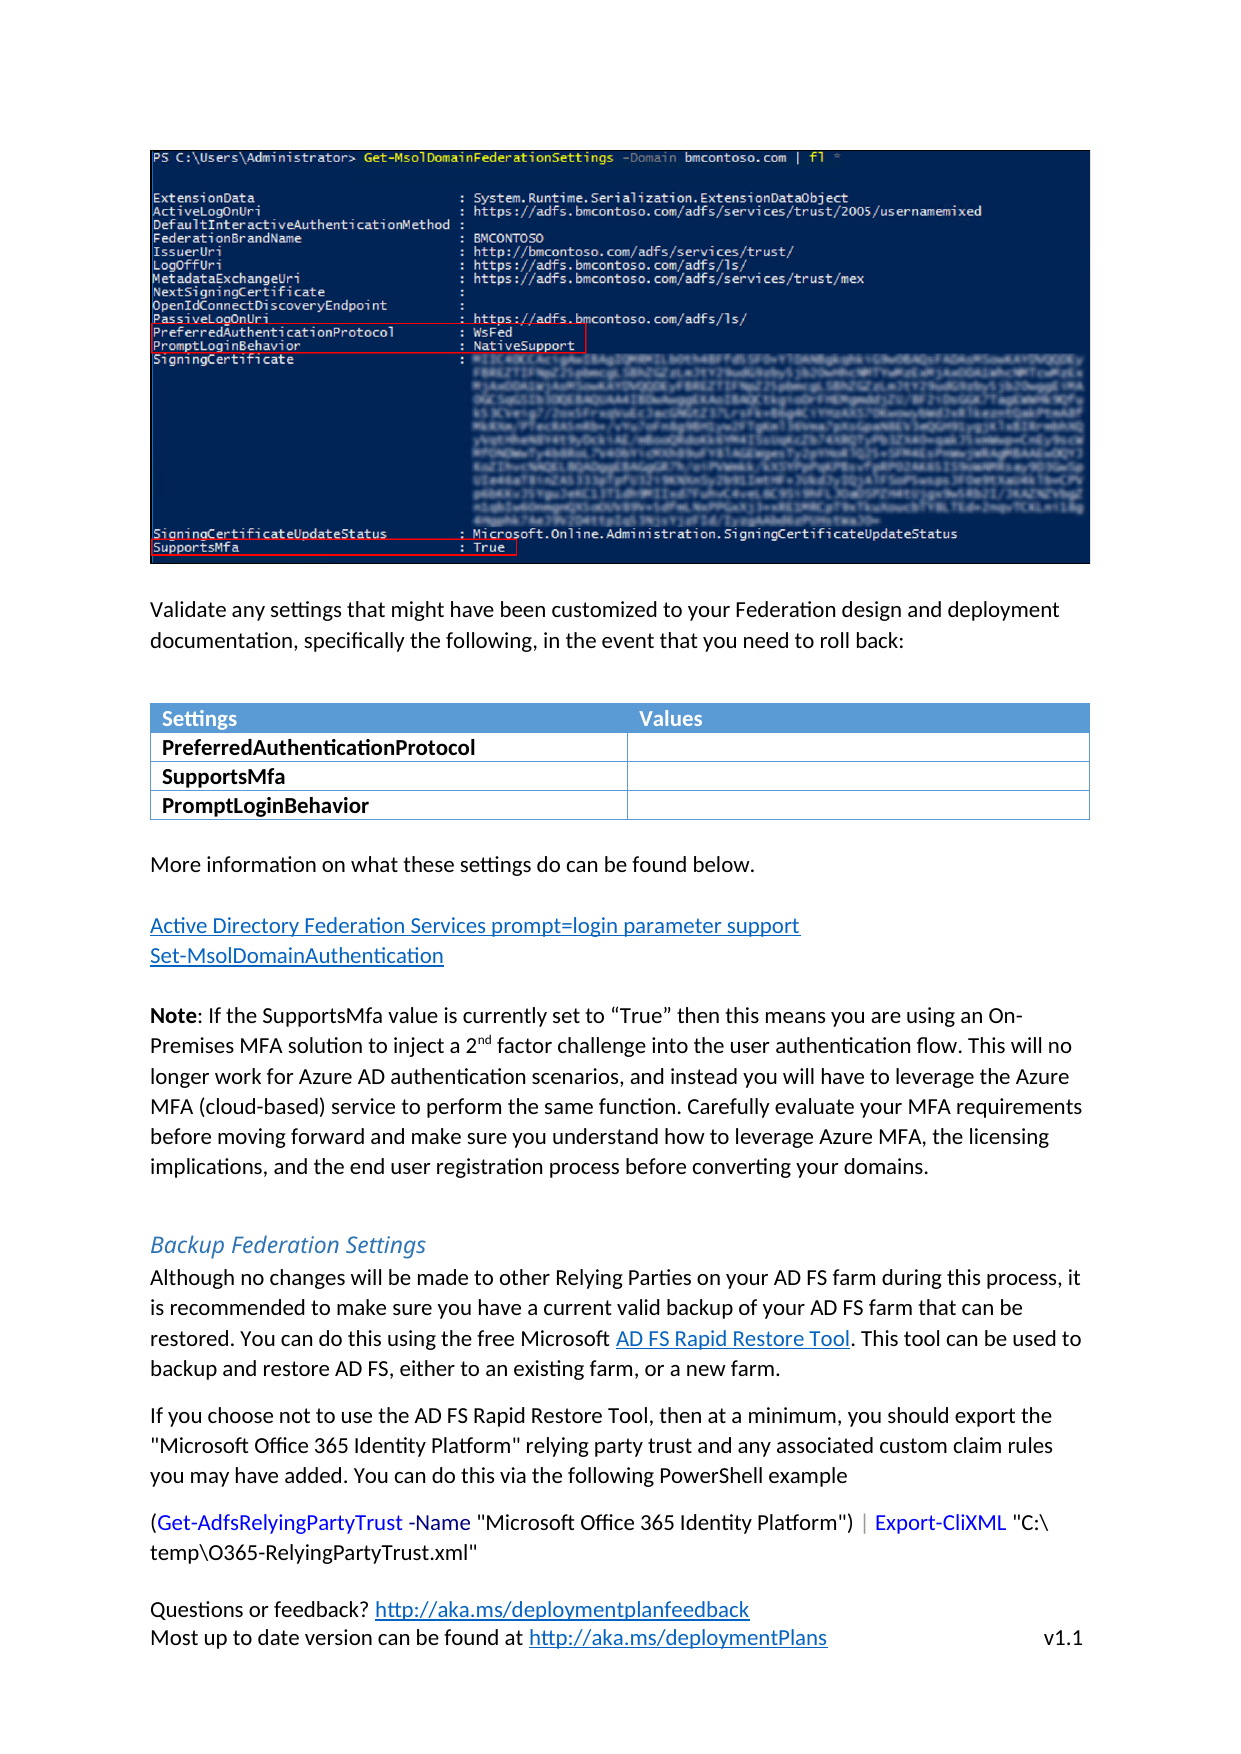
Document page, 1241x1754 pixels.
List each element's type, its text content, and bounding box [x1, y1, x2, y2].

table_cell [628, 762, 1089, 790]
list Active Directory Federation Services prompt=login parameter support Set-MsolDomainAuthentication [150, 911, 1090, 969]
table_cell [628, 733, 1089, 761]
table_cell SupportsMfa [151, 762, 627, 790]
text Although no changes will be made to other Relying Parties on your AD FS farm during this process, it is recommended to make sure you have a current valid backup of your AD FS farm that can be restored. You can do this using the free Microsoft AD FS Rapid Restore Tool. This tool can be used to backup and restore AD FS, either to an existing farm, or a new farm. [150, 1263, 1090, 1382]
list More information on what these settings do can be found below. [150, 850, 1090, 878]
list Note: If the SupportsMfa value is currently set to “True” then this means you are using an On-Premises MFA solution to inject a 2nd factor challenge into the user authentication flow. This will no longer work for Azure AD authentication scenarios, and instead you will have to leverage the Azure MFA (cloud-based) service to perform the same function. Carefully evaluate your MFA requirements before moving forward and make sure you understand how to leverage Azure MFA, the licensing implications, and the end user registration process before converting your domains. [150, 1001, 1090, 1180]
table_cell PromptLoginBehavior [151, 791, 627, 819]
table_cell [628, 791, 1089, 819]
text (Get-AdfsRelyingPartyTrust -Name "Microsoft Office 365 Identity Platform") | Export-CliXML "C:\temp\O365-RelyingPartyTrust.xml" [150, 1508, 1090, 1566]
picture [150, 150, 1091, 564]
subtitle Backup Federation Settings [150, 1229, 1090, 1261]
text If you choose not to use the AD FS Rapid Restore Tool, then at a minimum, you should export the "Microsoft Office 365 Identity Platform" relying party trust and any associated custom claim rules you may have added. You can do this via the following PowerShell example [150, 1401, 1090, 1489]
table_cell PreferredAuthenticationProtocol [151, 733, 627, 761]
table_header Values [628, 704, 1089, 732]
table_header Settings [151, 704, 628, 732]
list Validate any settings that might have been customized to your Federation design and deployment documentation, specifically the following, in the event that you need to roll back: [150, 596, 1090, 654]
